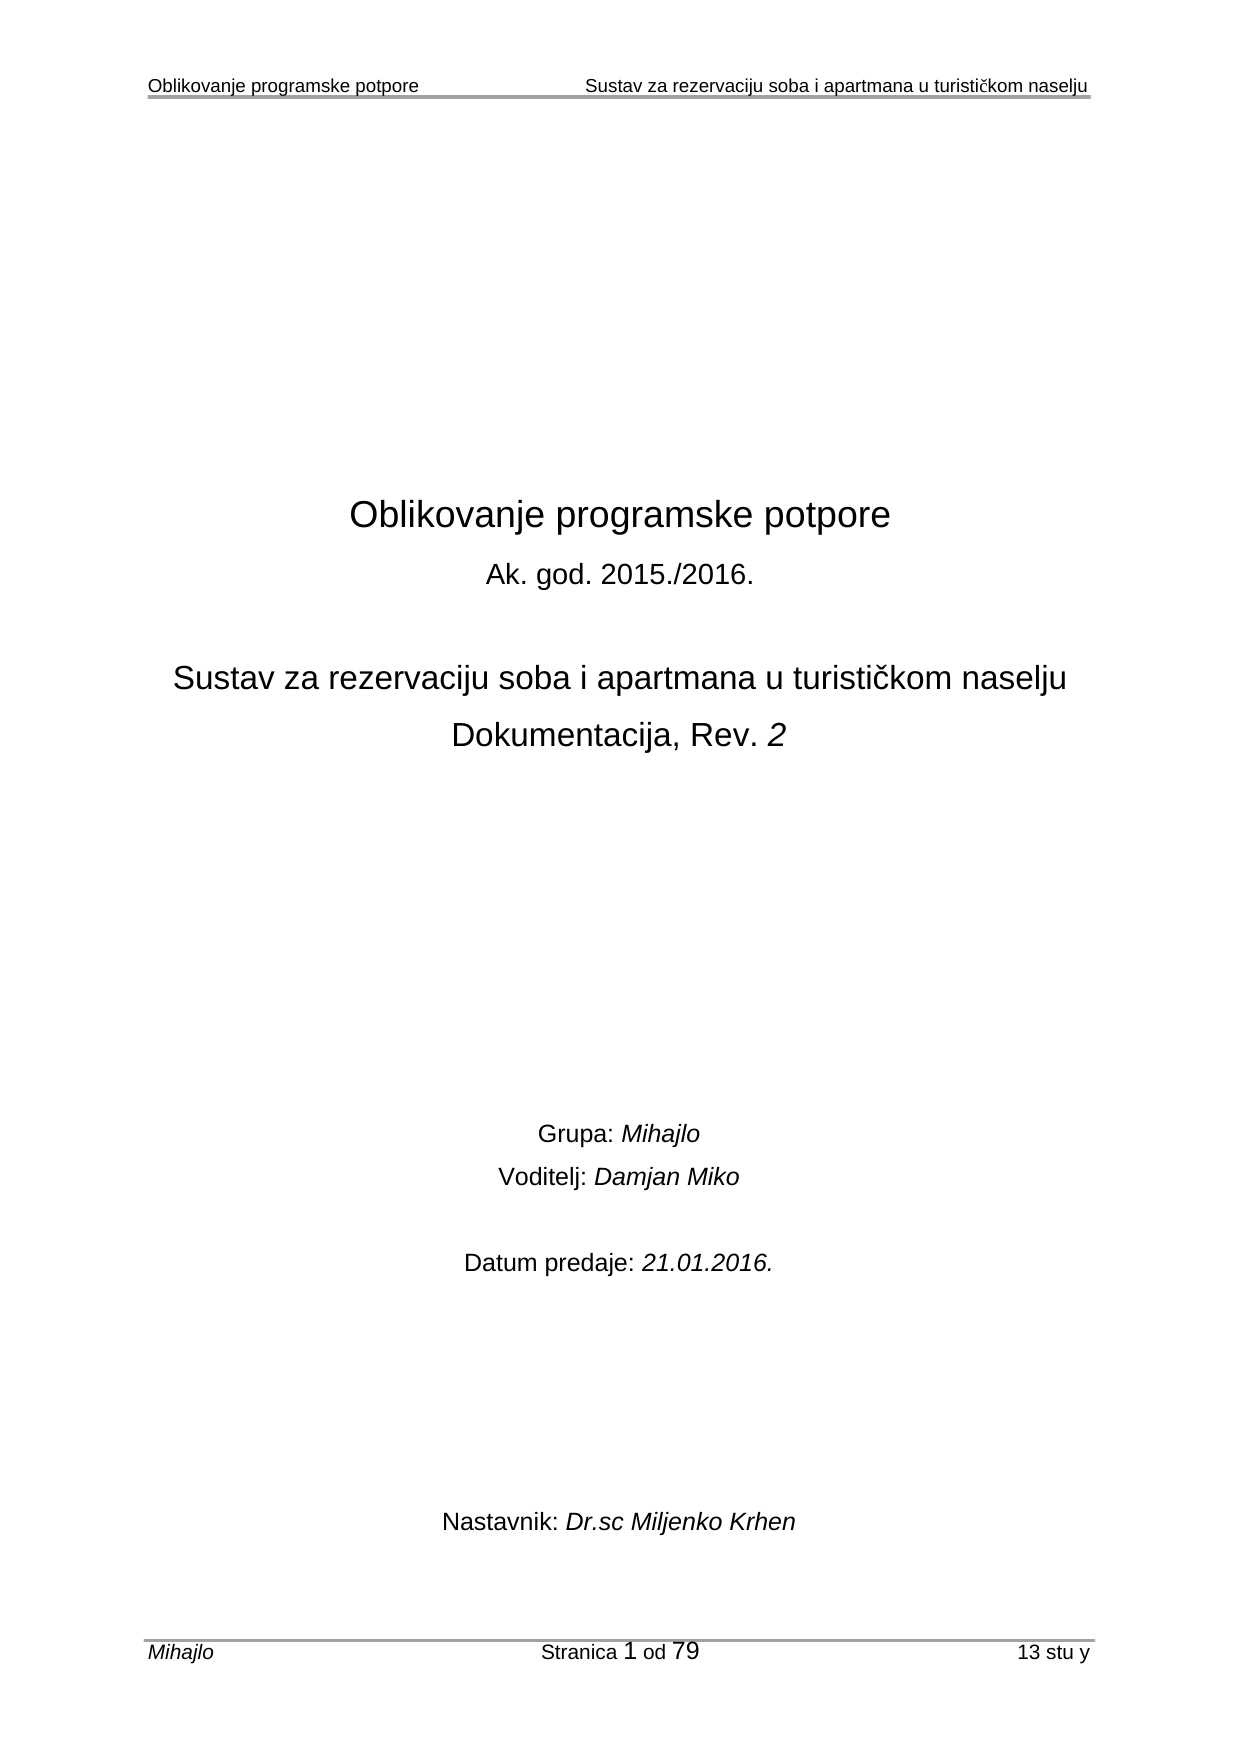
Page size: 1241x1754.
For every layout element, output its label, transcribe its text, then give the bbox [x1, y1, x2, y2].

text Oblikovanje programske potpore [148, 493, 1093, 536]
text Dokumentacija, Rev. 2 [148, 716, 1093, 754]
text Sustav za rezervaciju soba i apartmana u turističkom naselju [148, 658, 1093, 696]
text Grupa: Mihajlo [148, 1119, 1093, 1147]
picture [147, 95, 1092, 99]
text Nastavnik: Dr.sc Miljenko Krhen [148, 1507, 1093, 1536]
text Voditelj: Damjan Miko [148, 1162, 1093, 1191]
text Datum predaje: 21.01.2016. [148, 1248, 1093, 1277]
text Ak. god. 2015./2016. [148, 557, 1093, 591]
